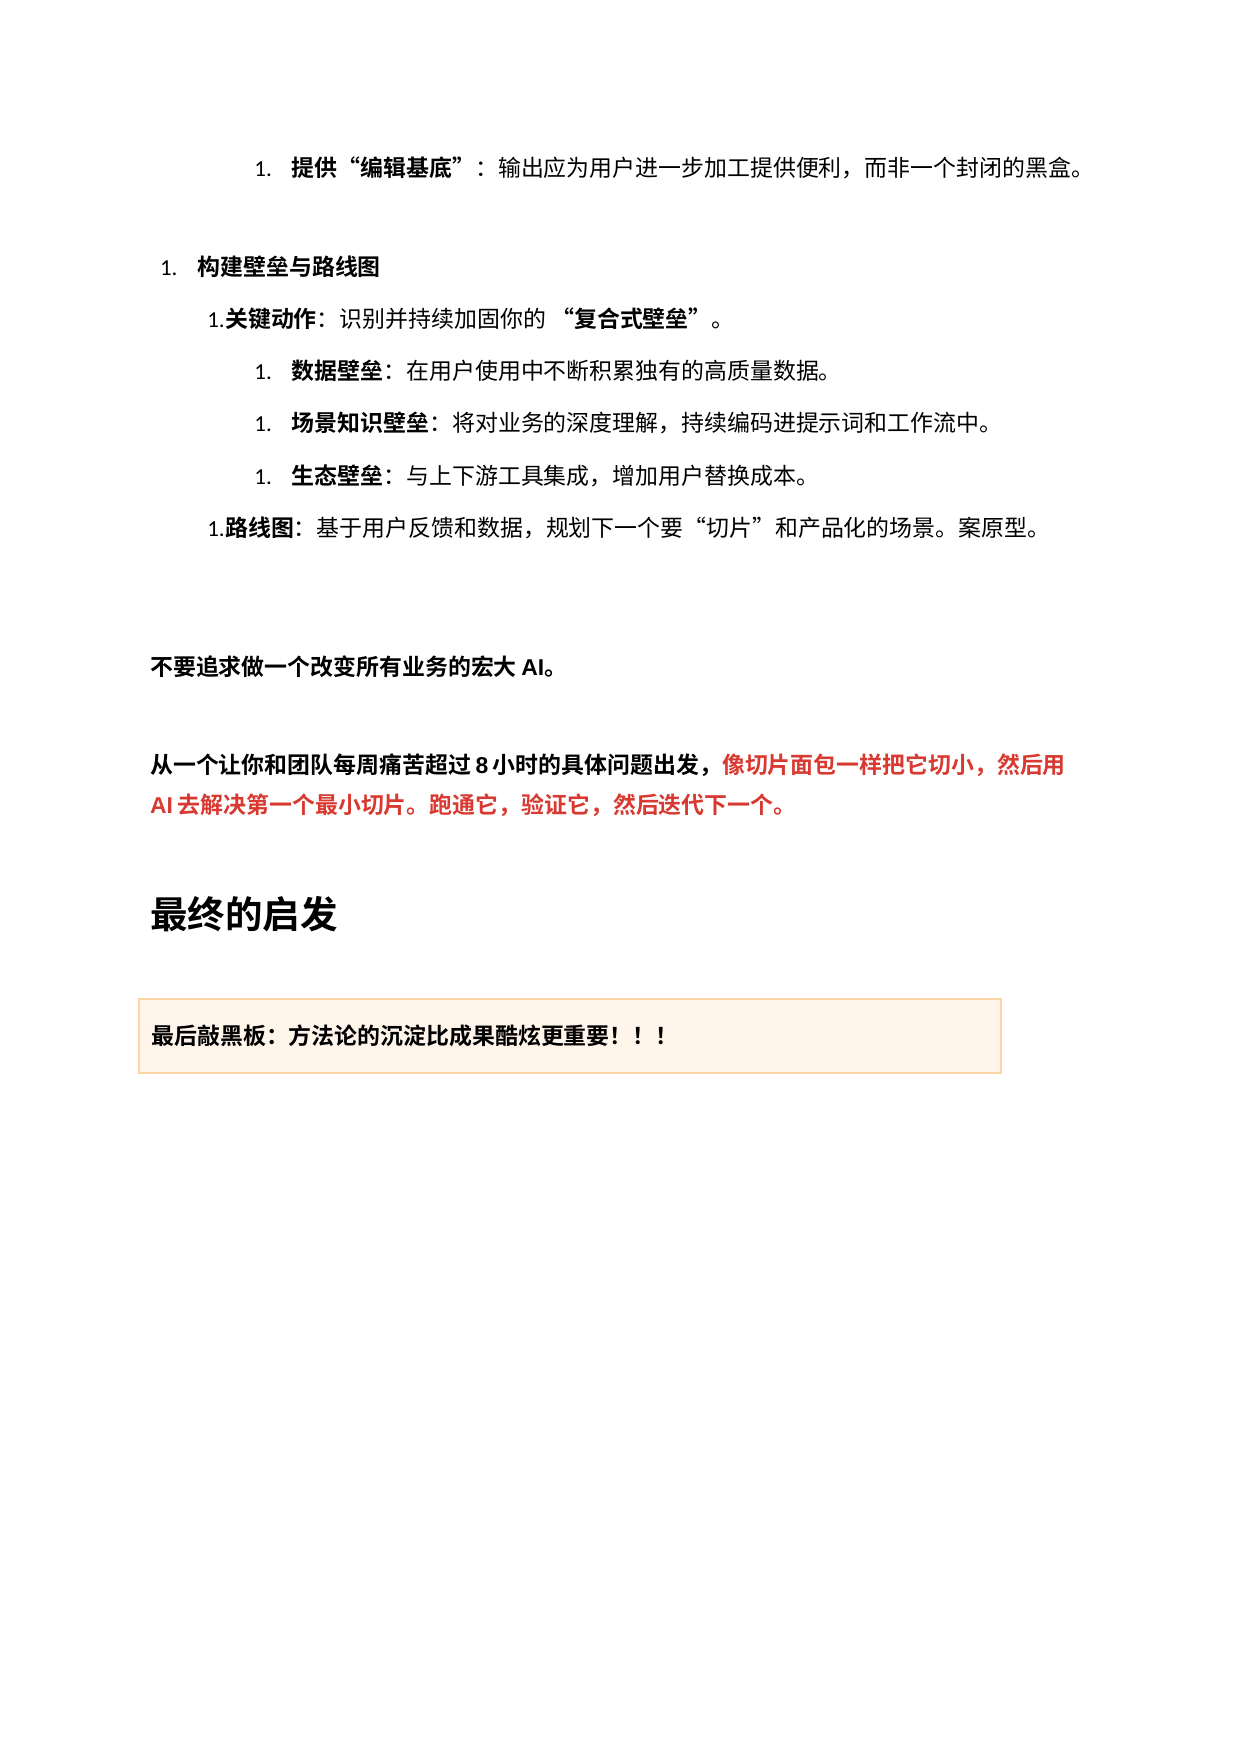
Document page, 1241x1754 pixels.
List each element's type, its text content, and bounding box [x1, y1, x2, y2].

list 场景知识壁垒：将对业务的深度理解，持续编码进提示词和工作流中。 [254, 405, 1090, 438]
table_header 最后敲黑板：方法论的沉淀比成果酷炫更重要！！！ [140, 1000, 1000, 1072]
list 生态壁垒：与上下游工具集成，增加用户替换成本。 [254, 457, 1090, 491]
list 关键动作：识别并持续加固你的 “复合式壁垒”。 [207, 301, 1090, 334]
list 数据壁垒：在用户使用中不断积累独有的高质量数据。 [254, 353, 1090, 386]
list 构建壁垒与路线图 [160, 248, 1090, 282]
text 不要追求做一个改变所有业务的宏大AI。 [150, 649, 1090, 682]
list 提供“编辑基底”：输出应为用户进一步加工提供便利，而非一个封闭的黑盒。 [254, 150, 1090, 183]
text 从一个让你和团队每周痛苦超过8小时的具体问题出发，像切片面包一样把它切小，然后用AI去解决第一个最小切片。跑通它，验证它，然后迭代下一个。 [150, 747, 1090, 820]
list 路线图：基于用户反馈和数据，规划下一个要“切片”和产品化的场景。案原型。 [207, 510, 1090, 543]
